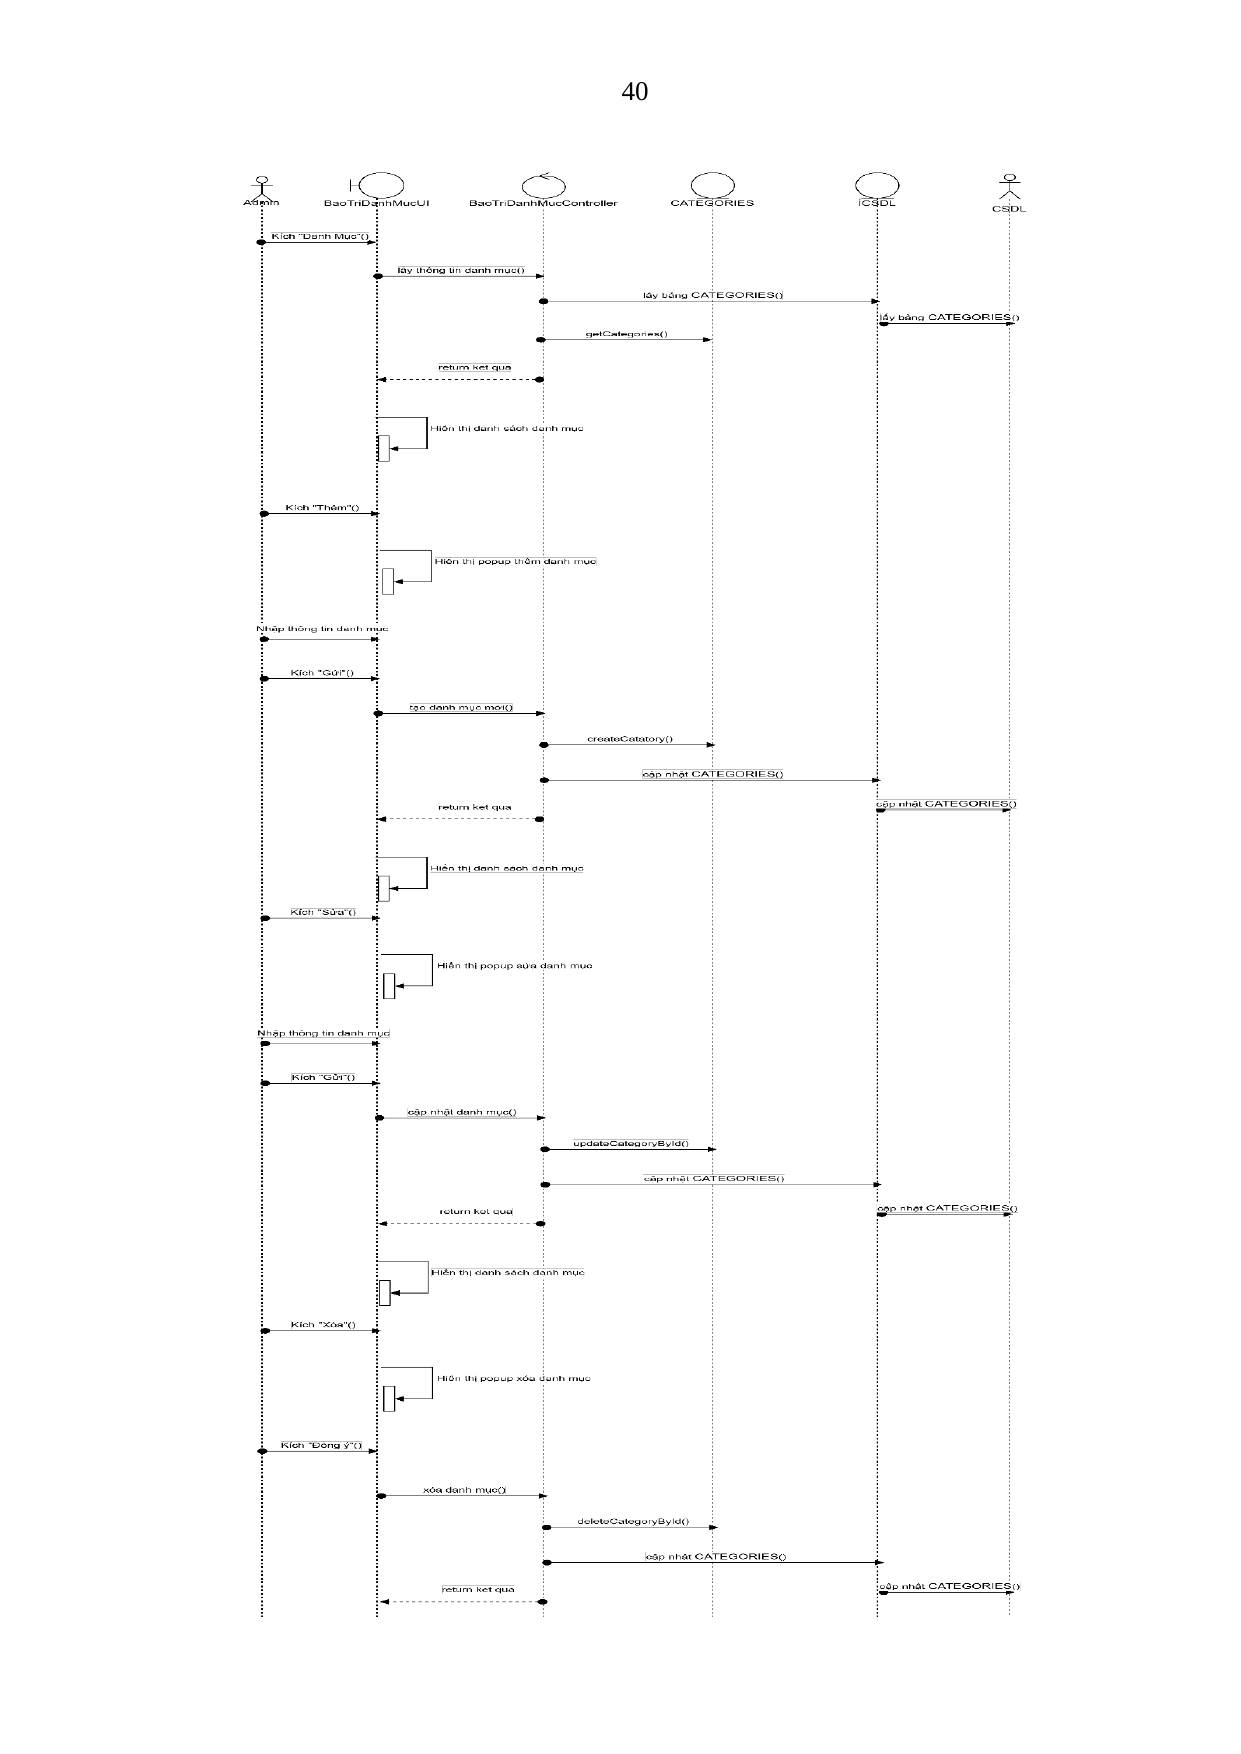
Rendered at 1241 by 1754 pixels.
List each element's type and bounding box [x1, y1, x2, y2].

picture [232, 147, 1038, 1617]
